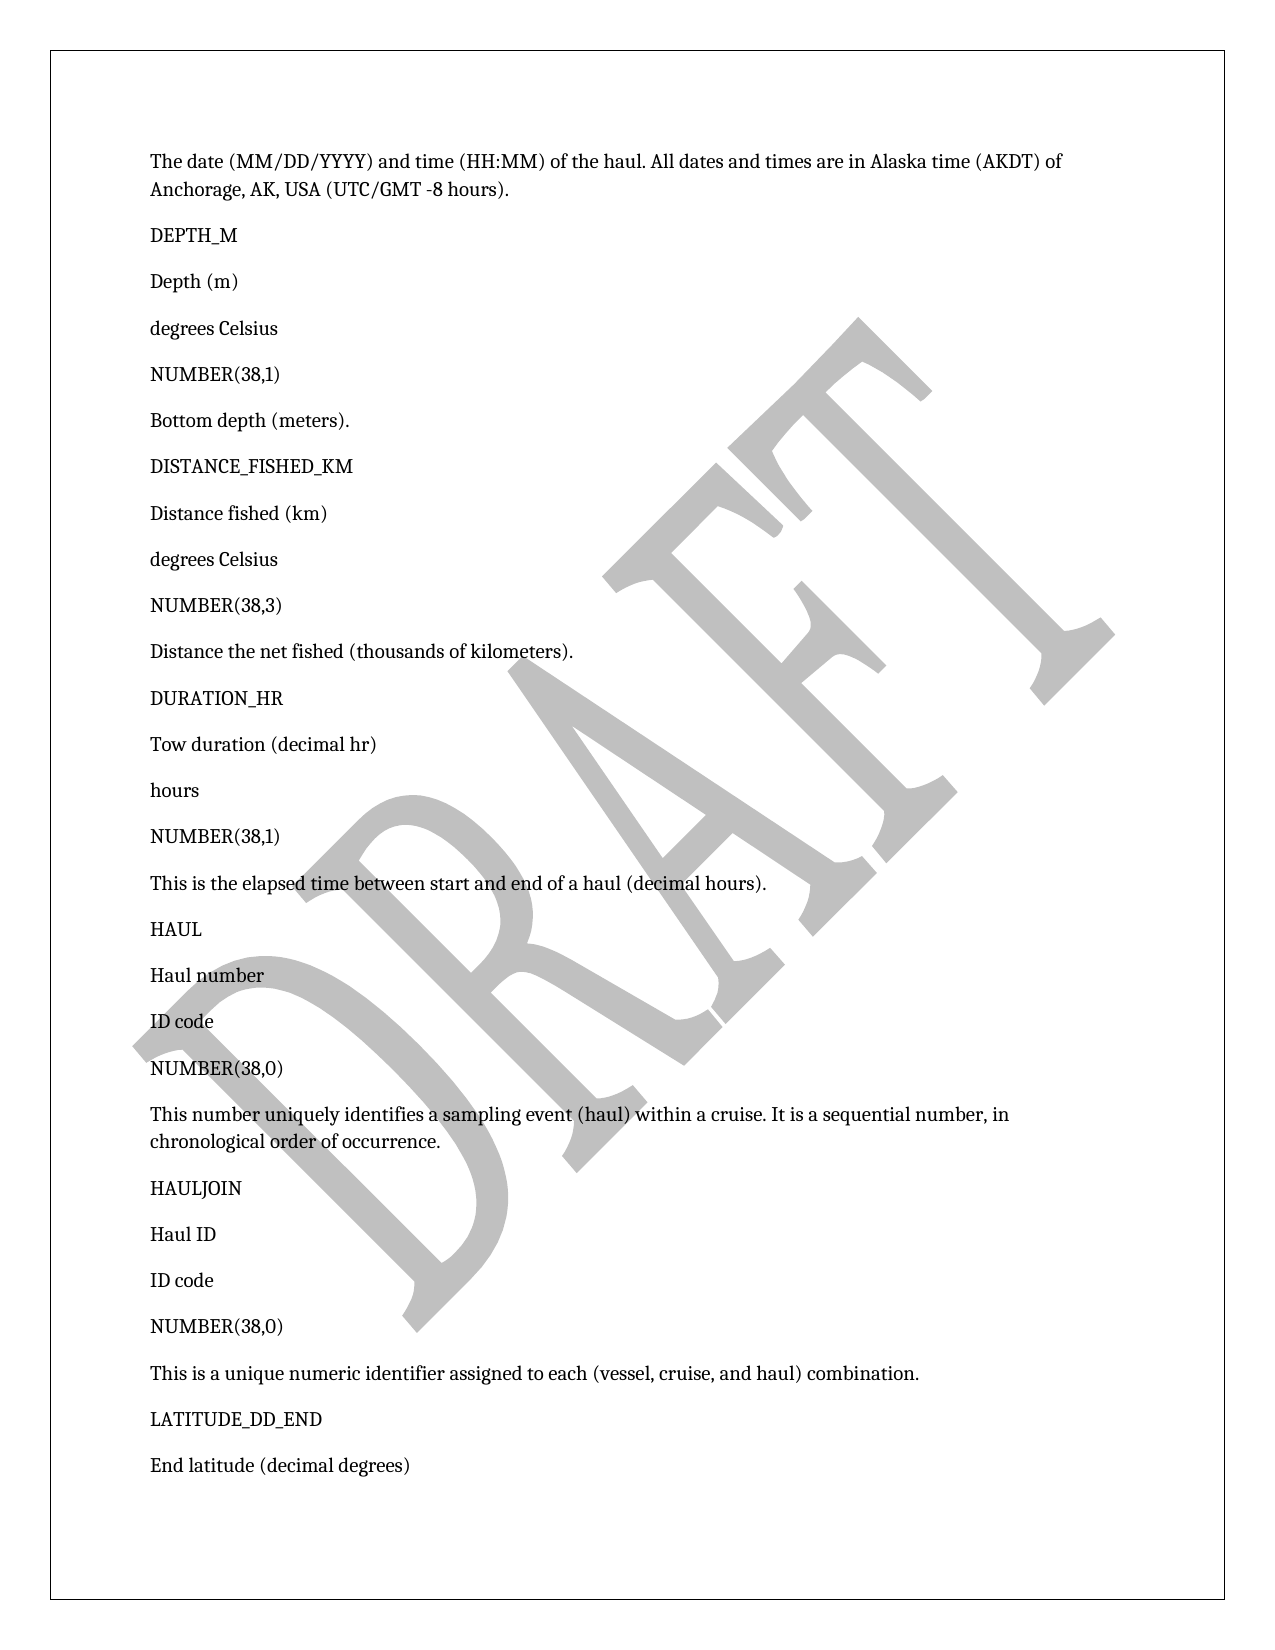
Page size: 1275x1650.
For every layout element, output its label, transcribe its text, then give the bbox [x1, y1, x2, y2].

text NUMBER(38,0) [150, 1315, 1125, 1339]
text This is the elapsed time between start and end of a haul (decimal hours). [150, 871, 1125, 895]
text This number uniquely identifies a sampling event (haul) within a cruise. It is a sequential number, in chronological order of occurrence. [150, 1102, 1125, 1154]
text Tow duration (decimal hr) [150, 732, 1125, 756]
text NUMBER(38,1) [150, 362, 1125, 386]
text ID code [150, 1269, 1125, 1293]
text Distance the net fished (thousands of kilometers). [150, 640, 1125, 664]
text End latitude (decimal degrees) [150, 1454, 1125, 1478]
text Depth (m) [150, 270, 1125, 294]
text The date (MM/DD/YYYY) and time (HH:MM) of the haul. All dates and times are in Alaska time (AKDT) of Anchorage, AK, USA (UTC/GMT -8 hours). [150, 150, 1125, 201]
text DISTANCE_FISHED_KM [150, 455, 1125, 479]
text Bottom depth (meters). [150, 409, 1125, 433]
text NUMBER(38,0) [150, 1056, 1125, 1080]
text DURATION_HR [150, 686, 1125, 710]
text hours [150, 779, 1125, 803]
text HAUL [150, 917, 1125, 941]
text DEPTH_M [150, 224, 1125, 248]
text LATITUDE_DD_END [150, 1407, 1125, 1431]
text This is a unique numeric identifier assigned to each (vessel, cruise, and haul) combination. [150, 1361, 1125, 1385]
text HAULJOIN [150, 1176, 1125, 1200]
text Distance fished (km) [150, 501, 1125, 525]
text NUMBER(38,3) [150, 594, 1125, 618]
text NUMBER(38,1) [150, 825, 1125, 849]
text degrees Celsius [150, 316, 1125, 340]
text Haul number [150, 964, 1125, 988]
text ID code [150, 1010, 1125, 1034]
text Haul ID [150, 1222, 1125, 1246]
text degrees Celsius [150, 547, 1125, 571]
